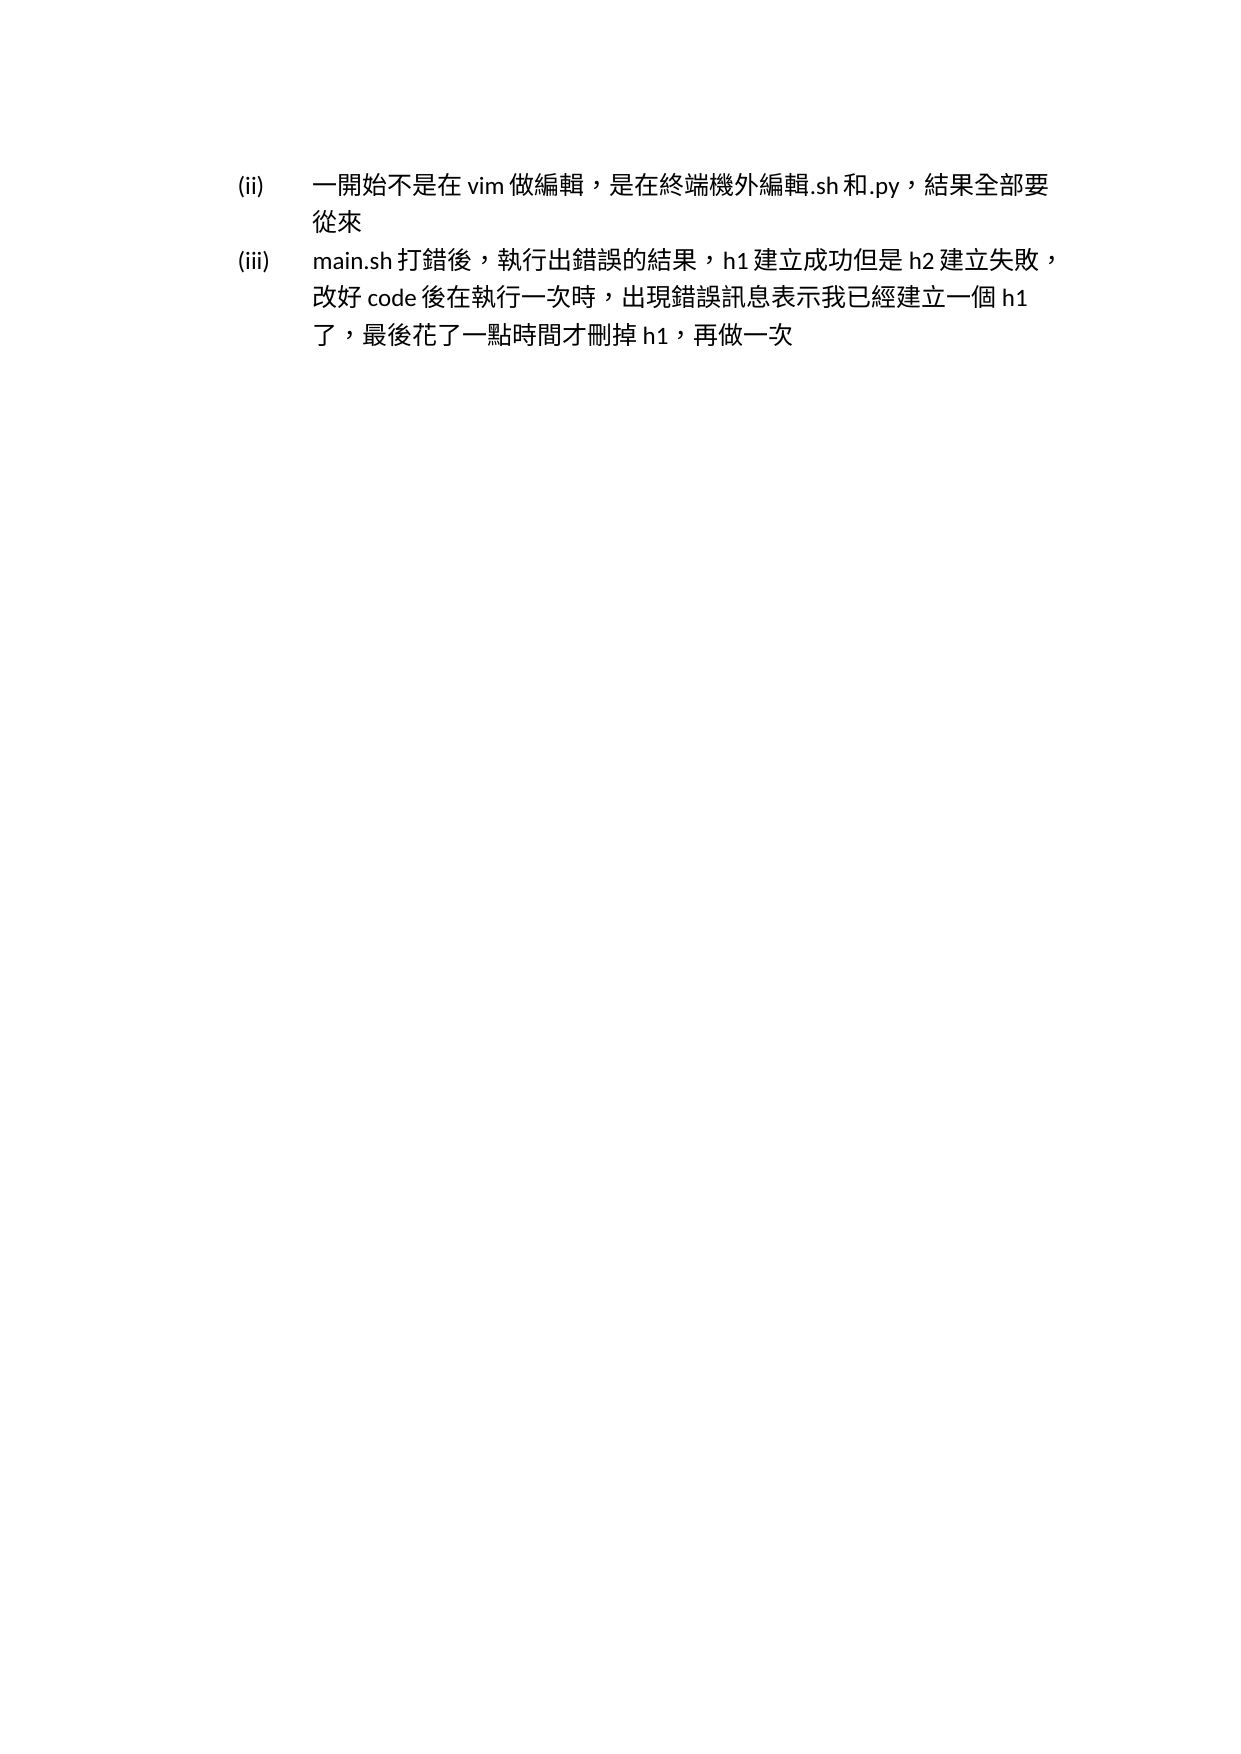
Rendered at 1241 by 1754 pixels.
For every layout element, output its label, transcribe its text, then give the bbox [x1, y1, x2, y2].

list main.sh打錯後，執行出錯誤的結果，h1建立成功但是h2建立失敗，改好code後在執行一次時，出現錯誤訊息表示我已經建立一個h1了，最後花了一點時間才刪掉h1，再做一次 [237, 239, 1053, 352]
list 一開始不是在vim做編輯，是在終端機外編輯.sh和.py，結果全部要從來 [237, 164, 1053, 239]
